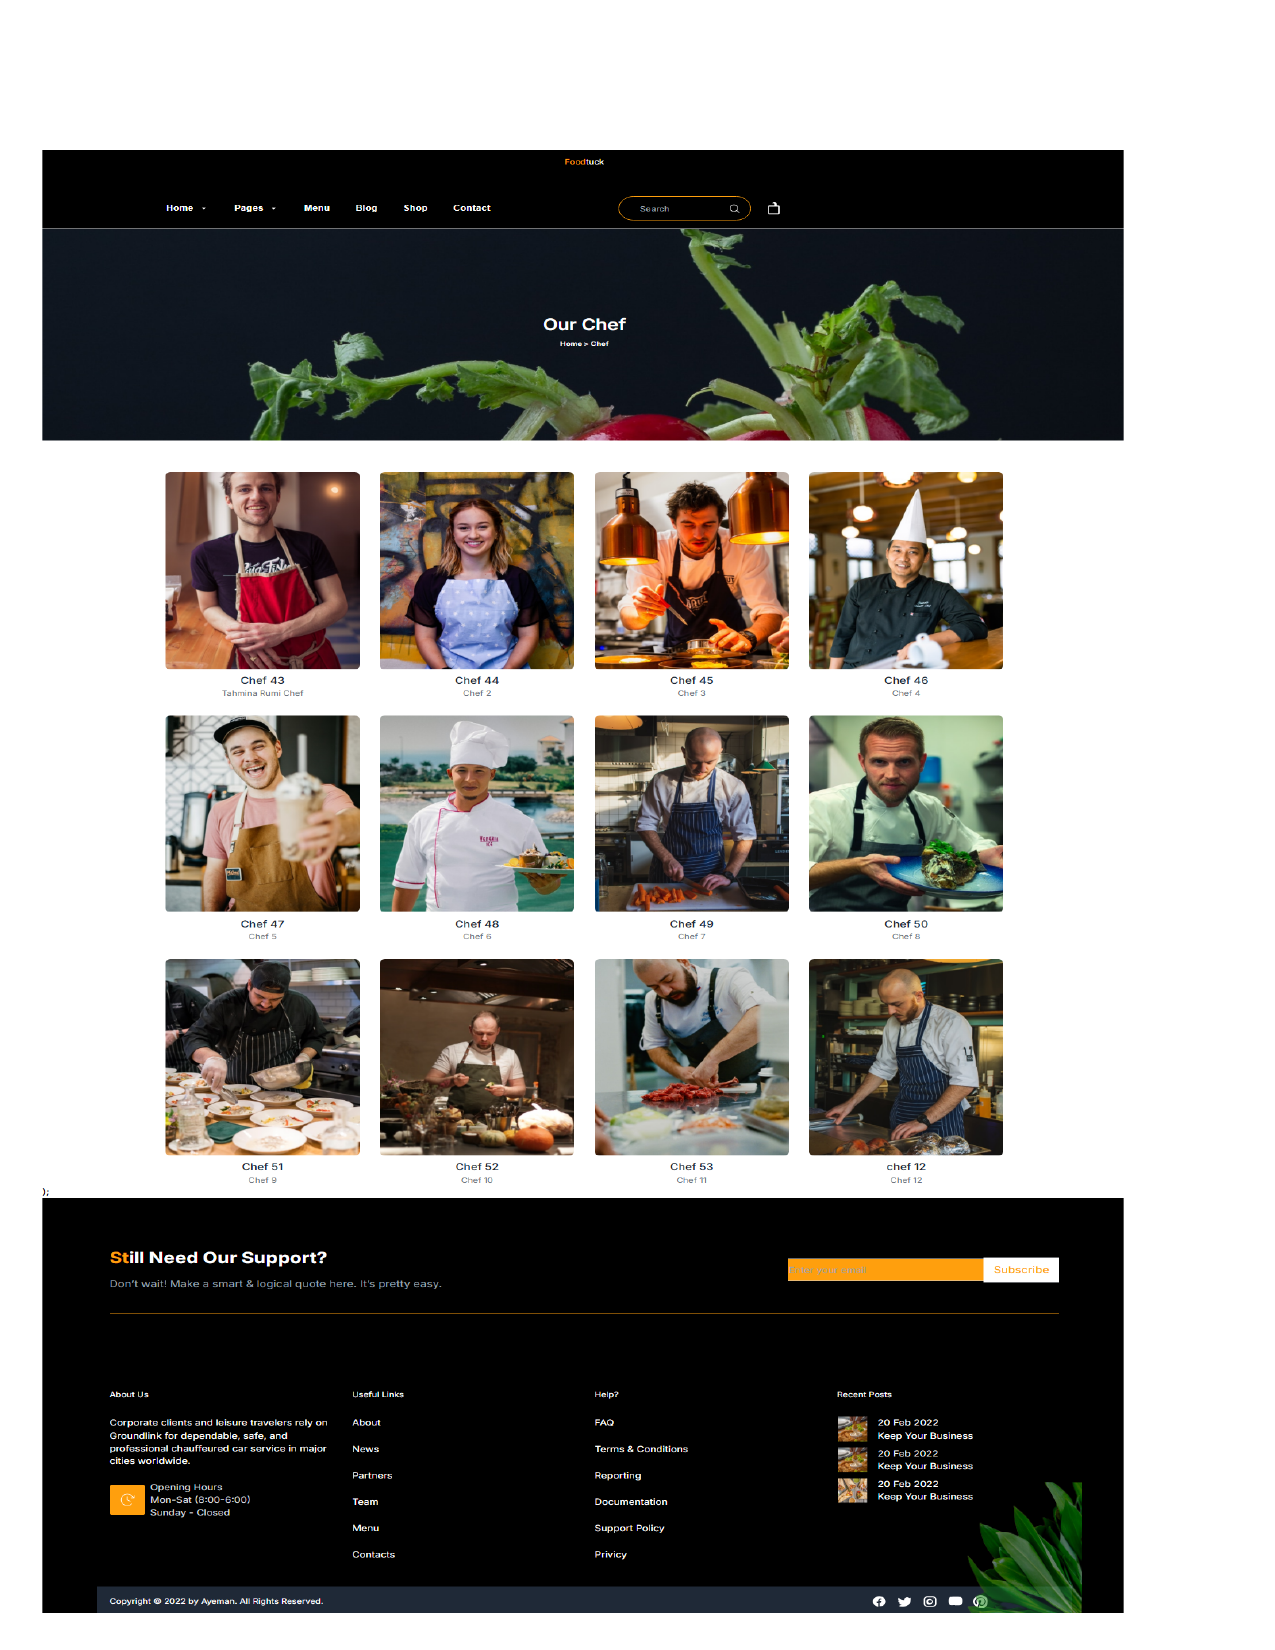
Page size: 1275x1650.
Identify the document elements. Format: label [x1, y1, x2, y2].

picture [42, 150, 1123, 1611]
